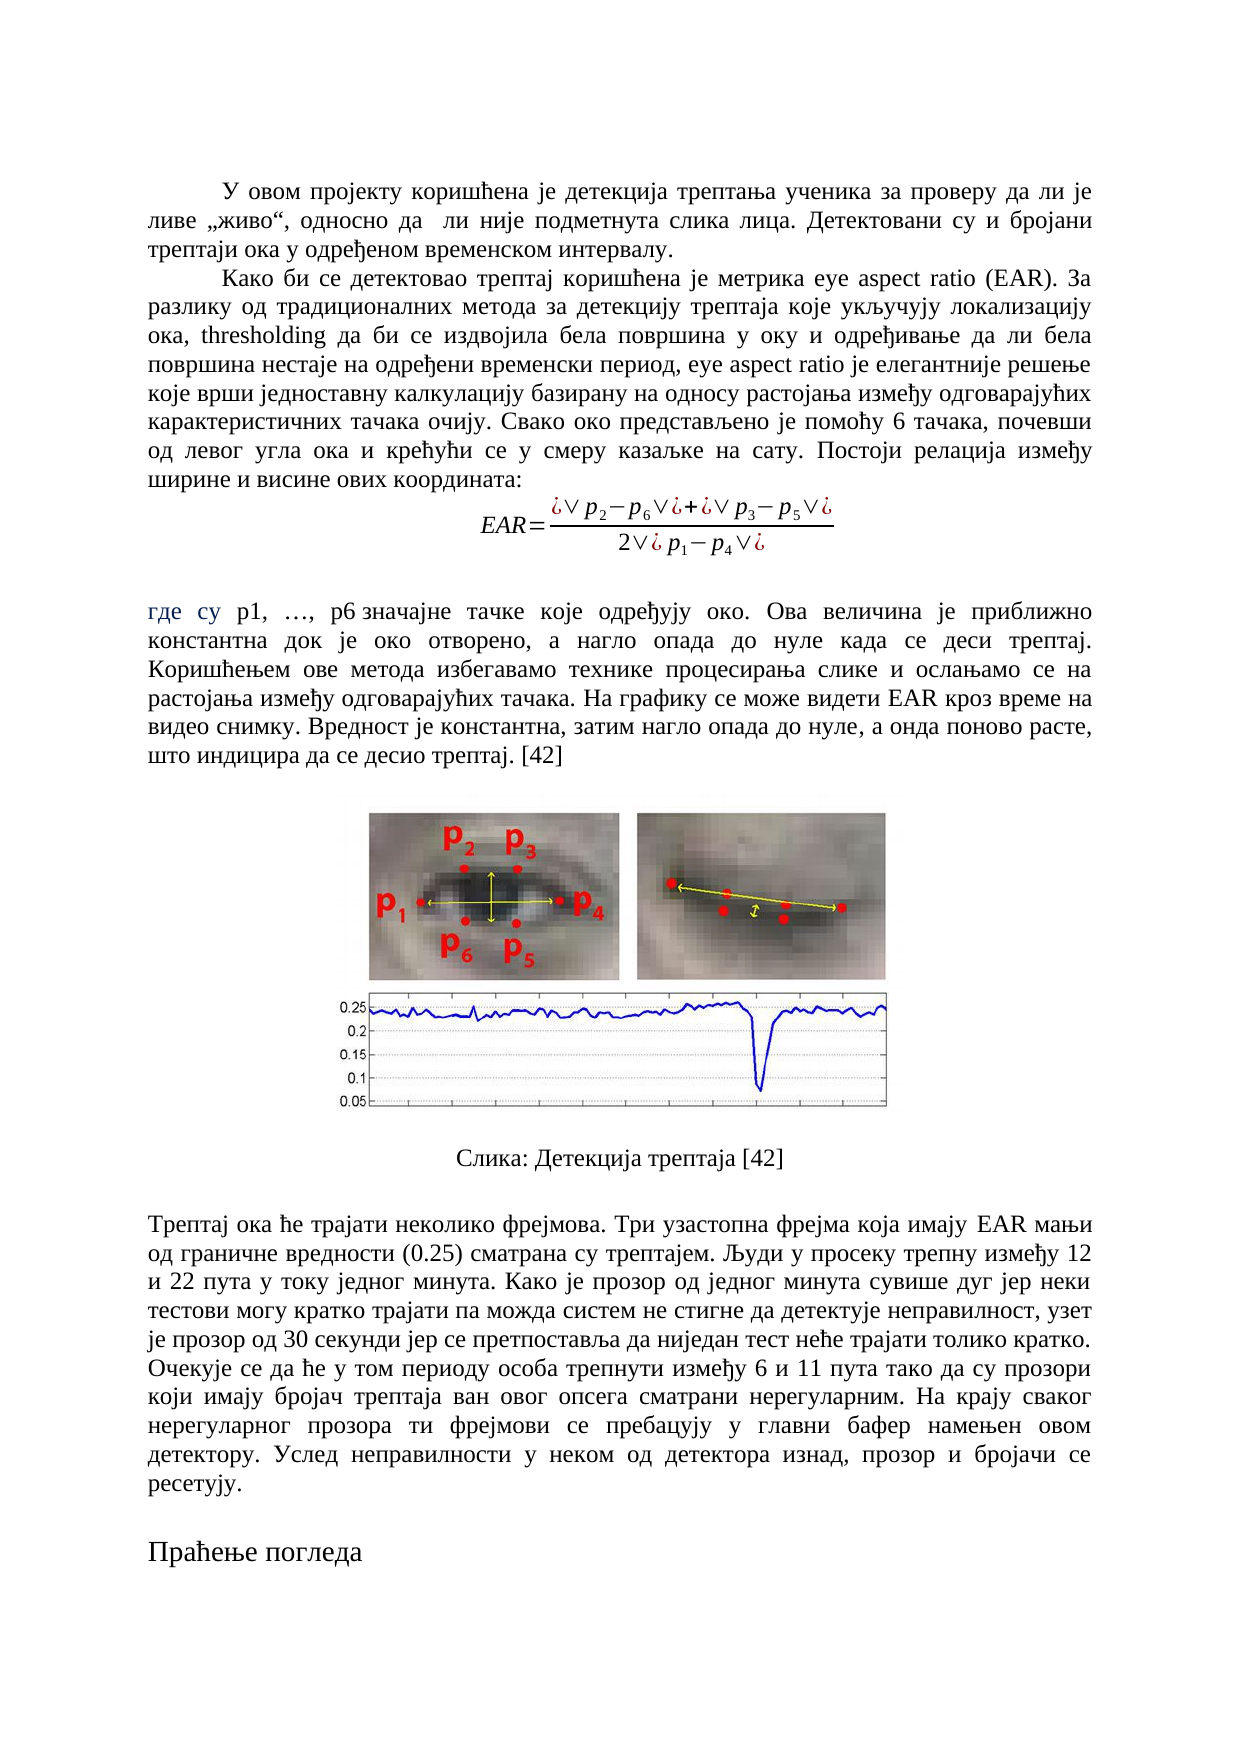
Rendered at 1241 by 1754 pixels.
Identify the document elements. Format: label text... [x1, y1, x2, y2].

text где су p1, …, p6 значајне тачке које одређују око. Ова величина је приближно константна док је око отворено, а нагло опада до нуле када се деси трептај. Коришћењем ове метода избегавамо технике процесирања слике и ослањамо се на растојања између одговарајућих тачака. На графику се може видети EAR кроз време на видео снимку. Вредност је константна, затим нагло опада до нуле, а онда поново расте, што индицира да се десио трептај. [42] [148, 596, 1093, 769]
text Како би се детектовао трептај коришћена је метрика eye aspect ratio (EAR). За разлику од традиционалних метода за детекцију трептаја које укључују локализацију ока, thresholding да би се издвојила бела површина у оку и одређивање да ли бела површина нестаје на одређени временски период, eye aspect ratio је елегантније решење које врши једноставну калкулацију базирану на односу растојања између одговарајућих карактеристичних тачака очију. Свако око представљено је помоћу 6 тачака, почевши од левог угла ока и крећући се у смеру казаљке на сату. Постоји релација између ширине и висине ових координата: [148, 263, 1093, 493]
picture [328, 789, 912, 1134]
subtitle Праћење погледа [148, 1534, 1093, 1567]
text У овом пројекту коришћена је детекција трептања ученика за проверу да ли је ливе „живо“, односно да ли није подметнута слика лица. Детектовани су и бројани трептаји ока у одређеном временском интервалу. [148, 176, 1093, 263]
